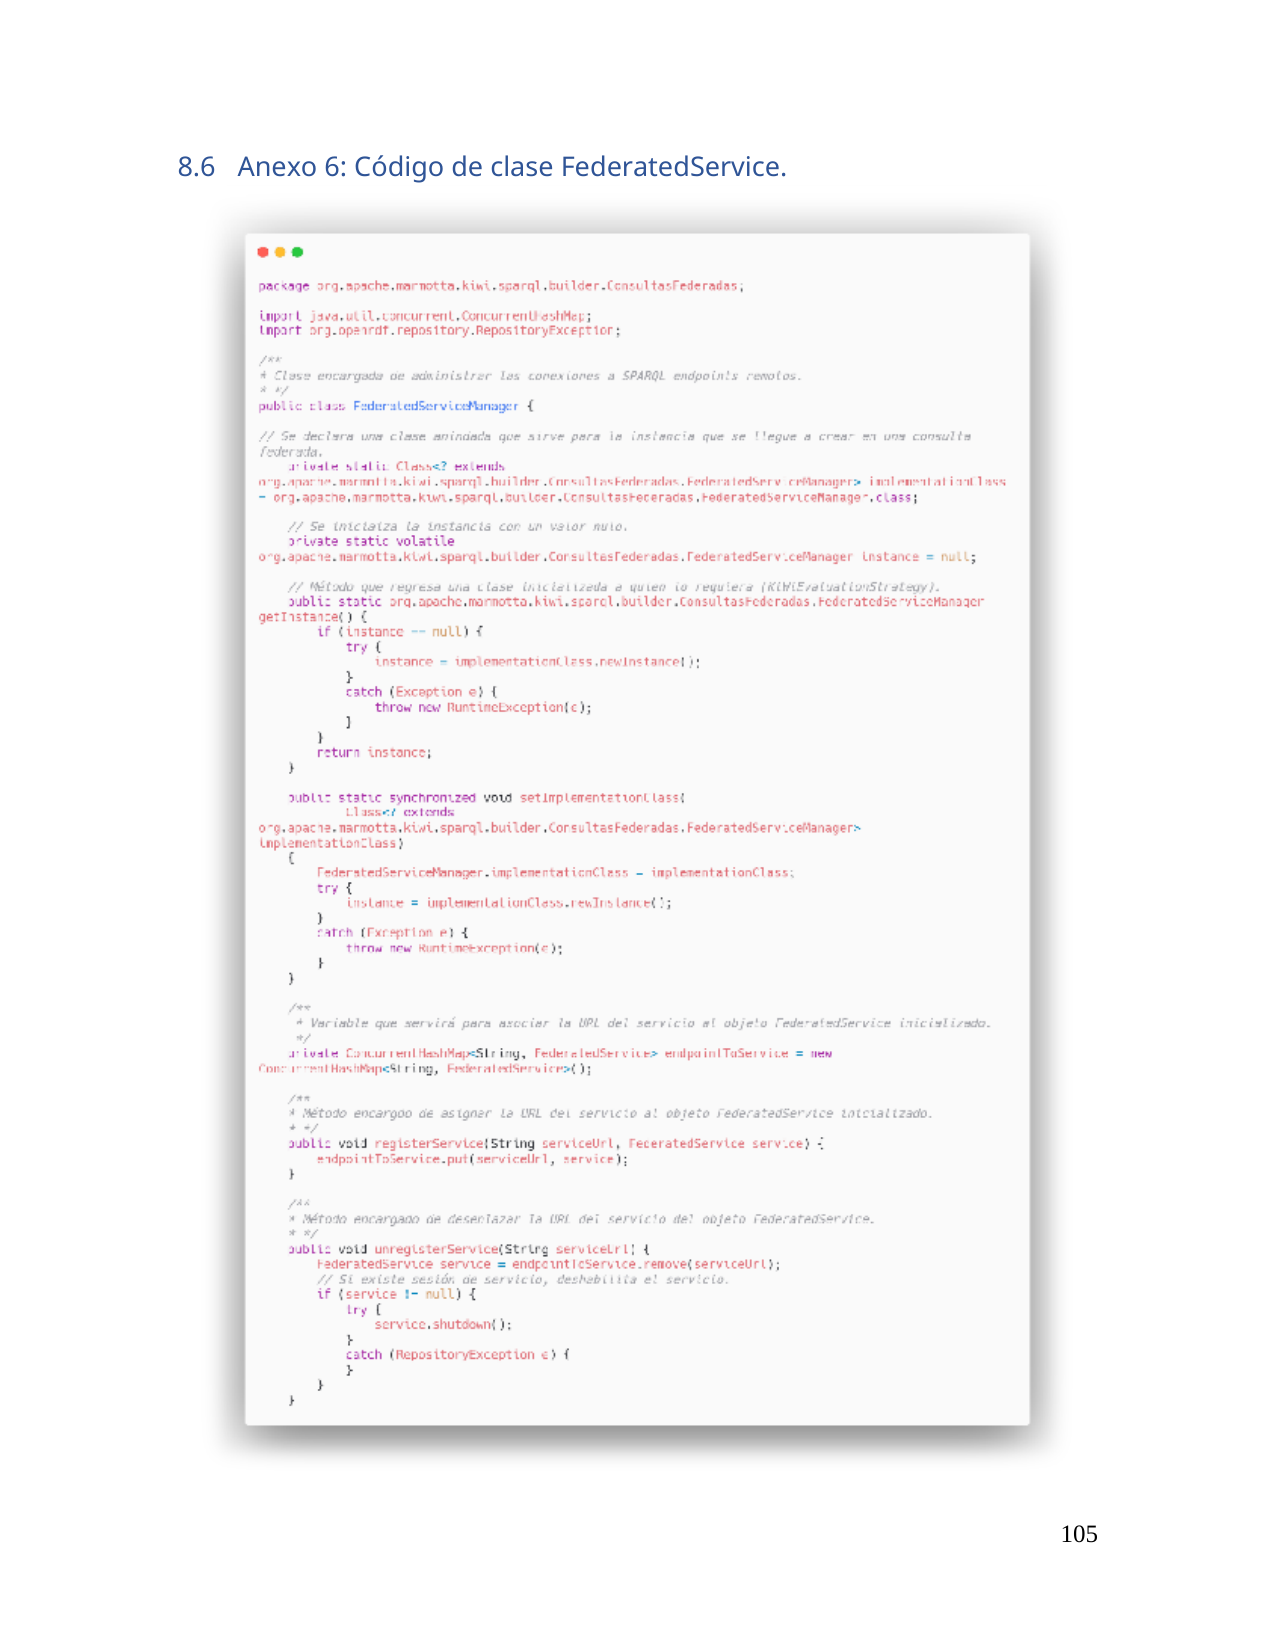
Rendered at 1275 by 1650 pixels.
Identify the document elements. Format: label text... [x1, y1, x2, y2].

subtitle Anexo 6: Código de clase FederatedService. [177, 148, 1098, 184]
picture [228, 216, 1045, 1441]
